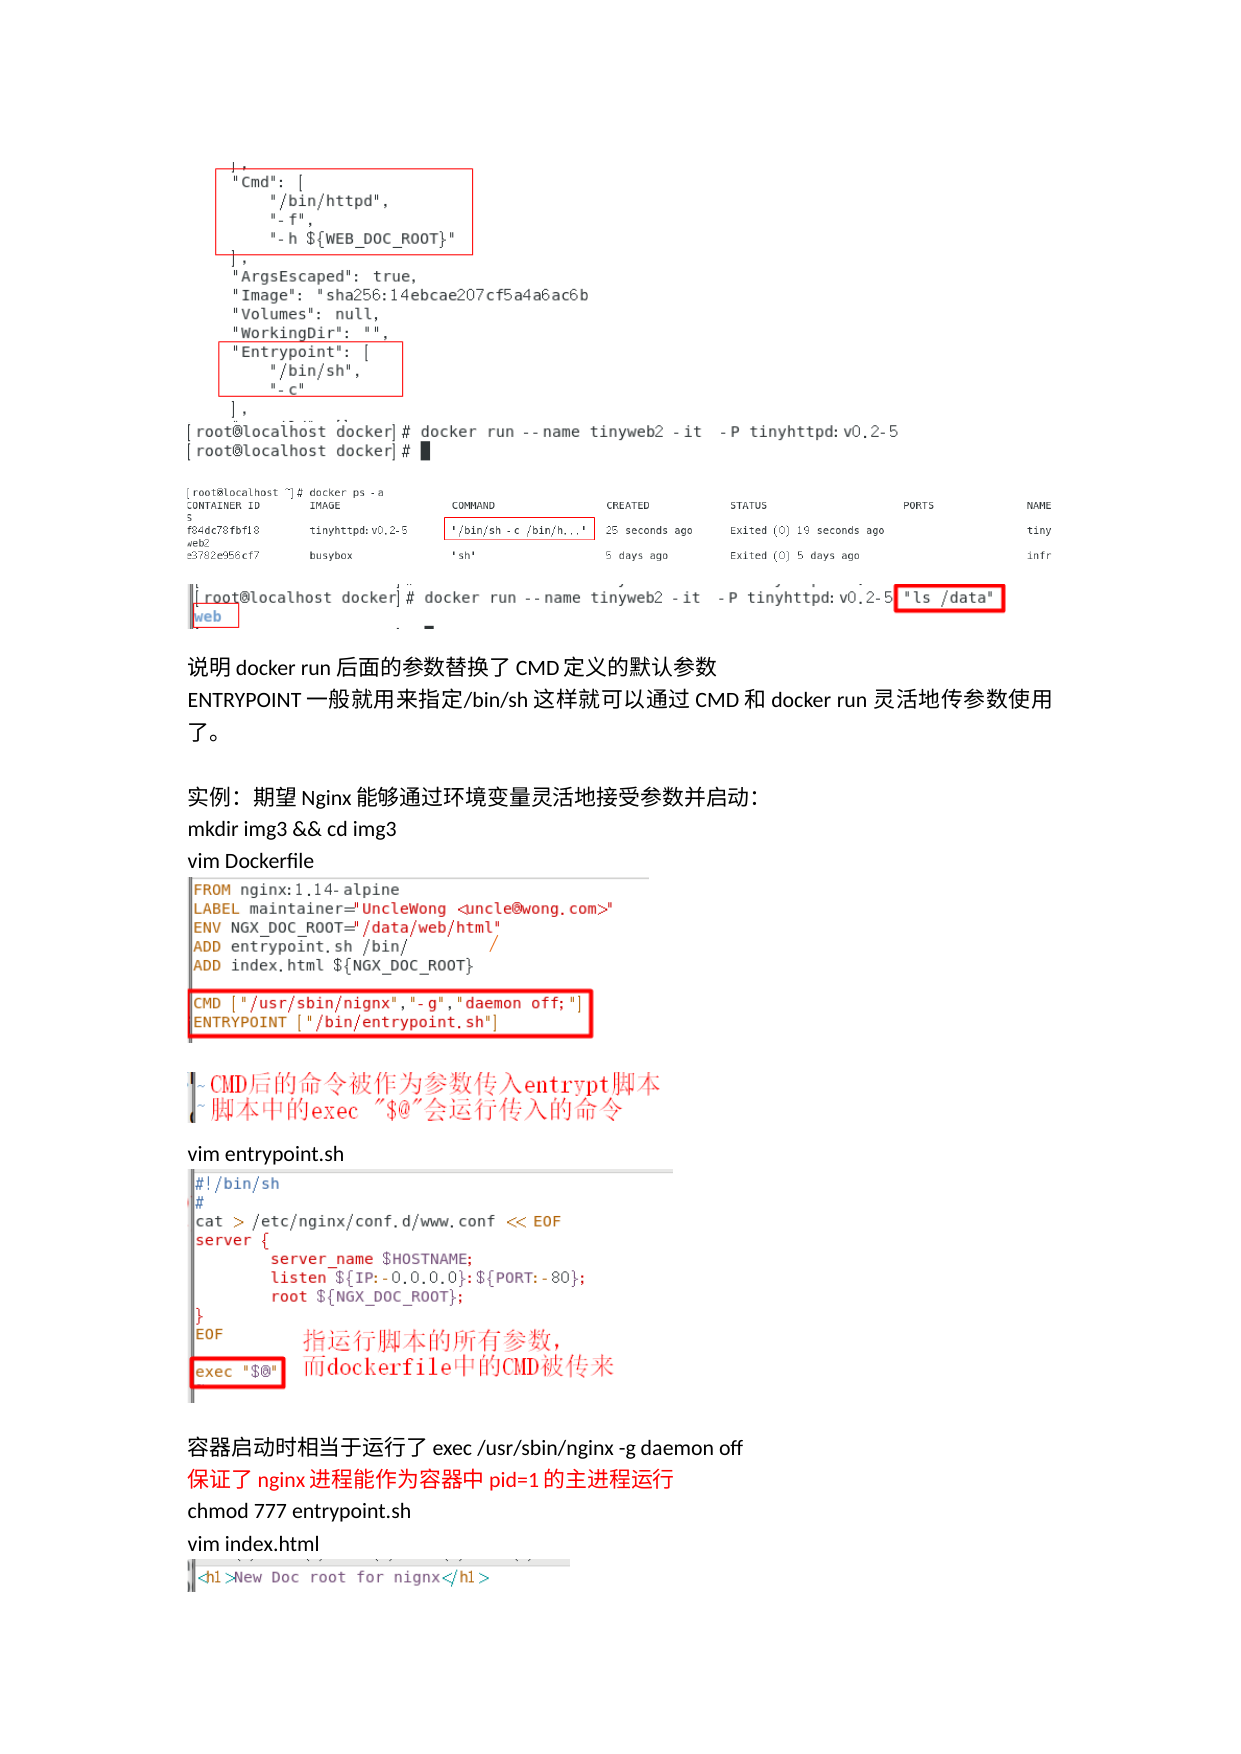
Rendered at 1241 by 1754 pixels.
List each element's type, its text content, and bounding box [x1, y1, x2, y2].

text 容器启动时相当于运行了exec /usr/sbin/nginx -g daemon off [187, 1429, 1053, 1462]
text chmod 777 entrypoint.sh [187, 1494, 1053, 1527]
picture [187, 584, 1052, 629]
text vim entrypoint.sh [187, 1137, 1053, 1169]
picture [187, 877, 649, 1043]
text mkdir img3 && cd img3 [187, 812, 1053, 844]
text 保证了nginx进程能作为容器中pid=1的主进程运行 [187, 1462, 1053, 1494]
picture [187, 162, 935, 470]
picture [187, 487, 1052, 563]
text ENTRYPOINT一般就用来指定/bin/sh这样就可以通过CMD和docker run 灵活地传参数使用了。 [187, 682, 1053, 747]
picture [187, 1072, 685, 1123]
text 实例：期望Nginx能够通过环境变量灵活地接受参数并启动： [187, 779, 1053, 812]
picture [187, 1559, 570, 1592]
picture [187, 1169, 673, 1403]
text vim index.html [187, 1527, 1053, 1559]
text vim Dockerfile [187, 844, 1053, 877]
text 说明docker run 后面的参数替换了CMD定义的默认参数 [187, 649, 1053, 682]
